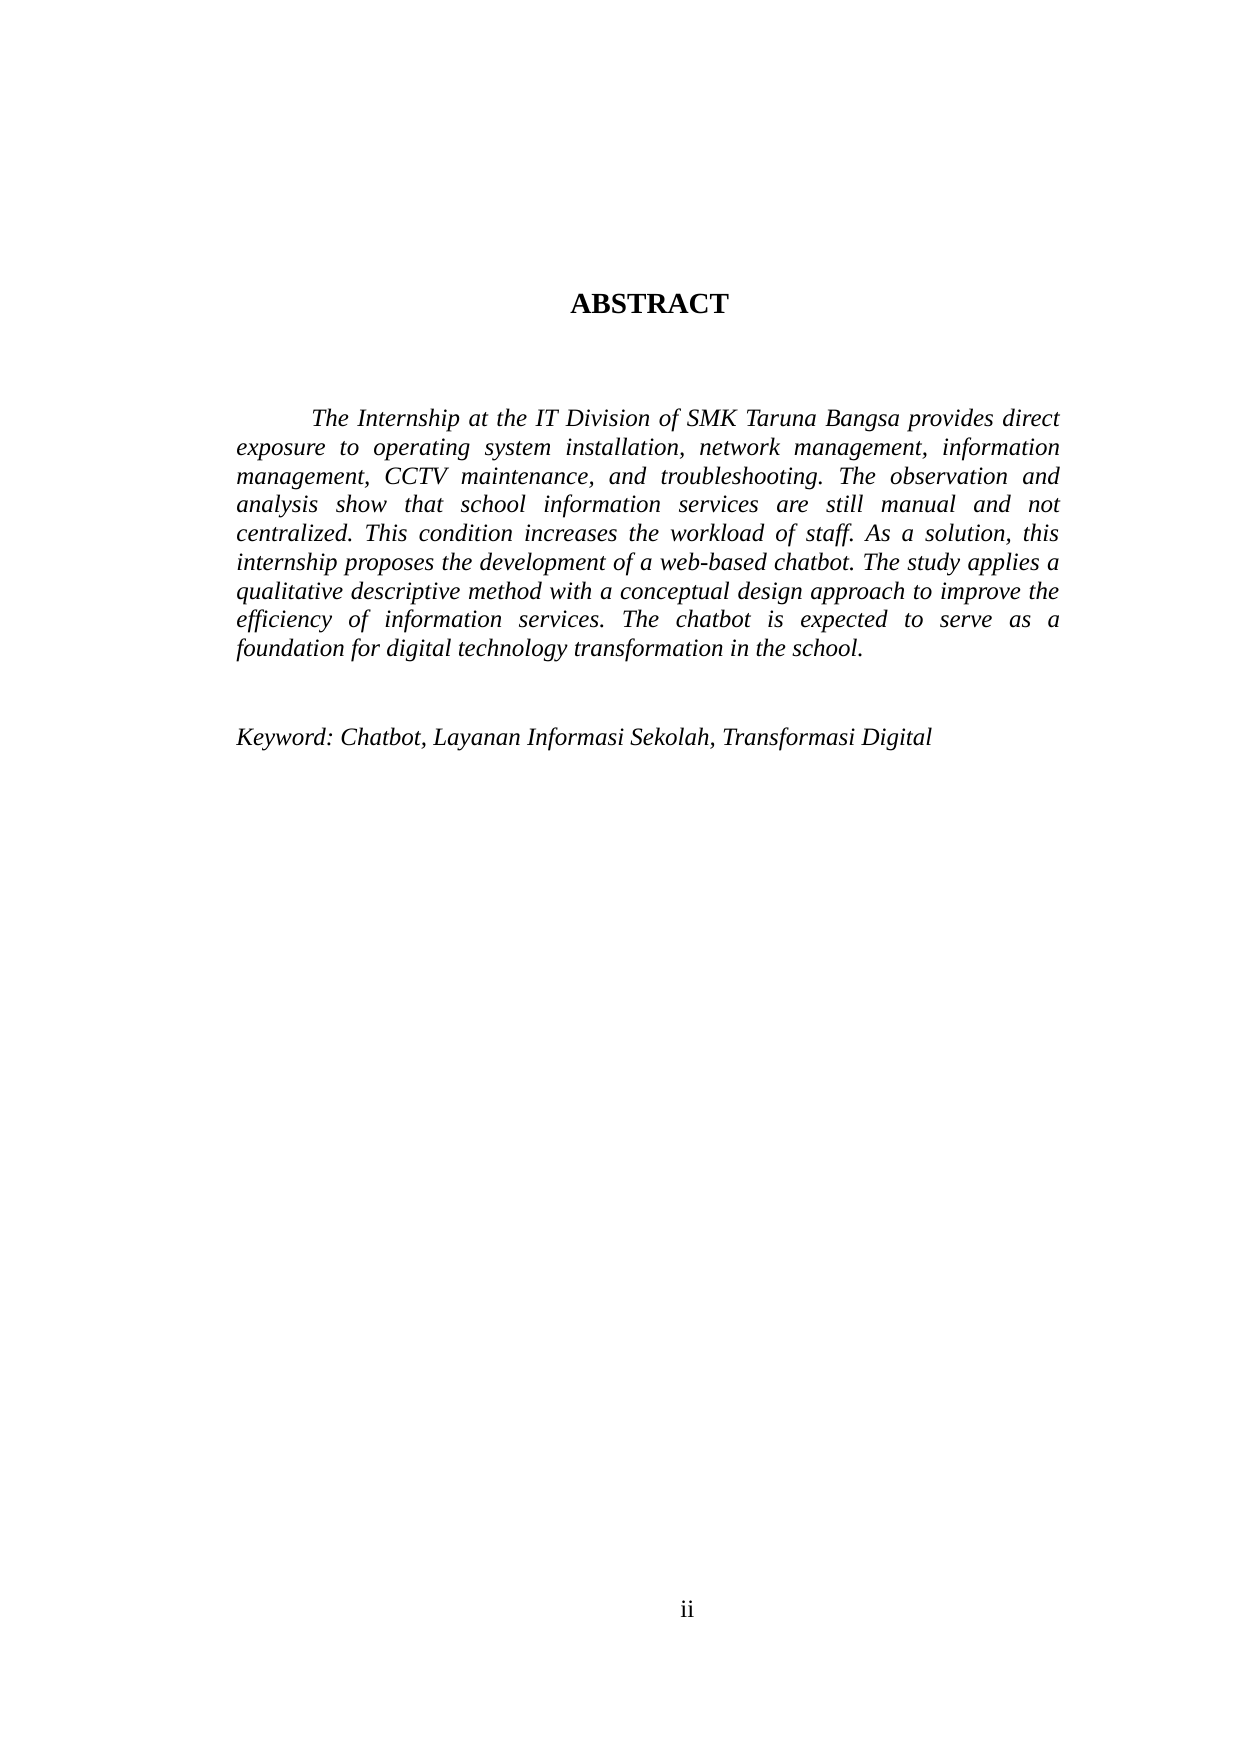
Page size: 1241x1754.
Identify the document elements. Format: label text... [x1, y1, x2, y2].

text The Internship at the IT Division of SMK Taruna Bangsa provides direct exposure to operating system installation, network management, information management, CCTV maintenance, and troubleshooting. The observation and analysis show that school information services are still manual and not centralized. This condition increases the workload of staff. As a solution, this internship proposes the development of a web-based chatbot. The study applies a qualitative descriptive method with a conceptual design approach to improve the efficiency of information services. The chatbot is expected to serve as a foundation for digital technology transformation in the school. [236, 403, 1063, 662]
text Keyword: Chatbot, Layanan Informasi Sekolah, Transformasi Digital [236, 722, 1063, 751]
subtitle ABSTRACT [236, 286, 1063, 320]
